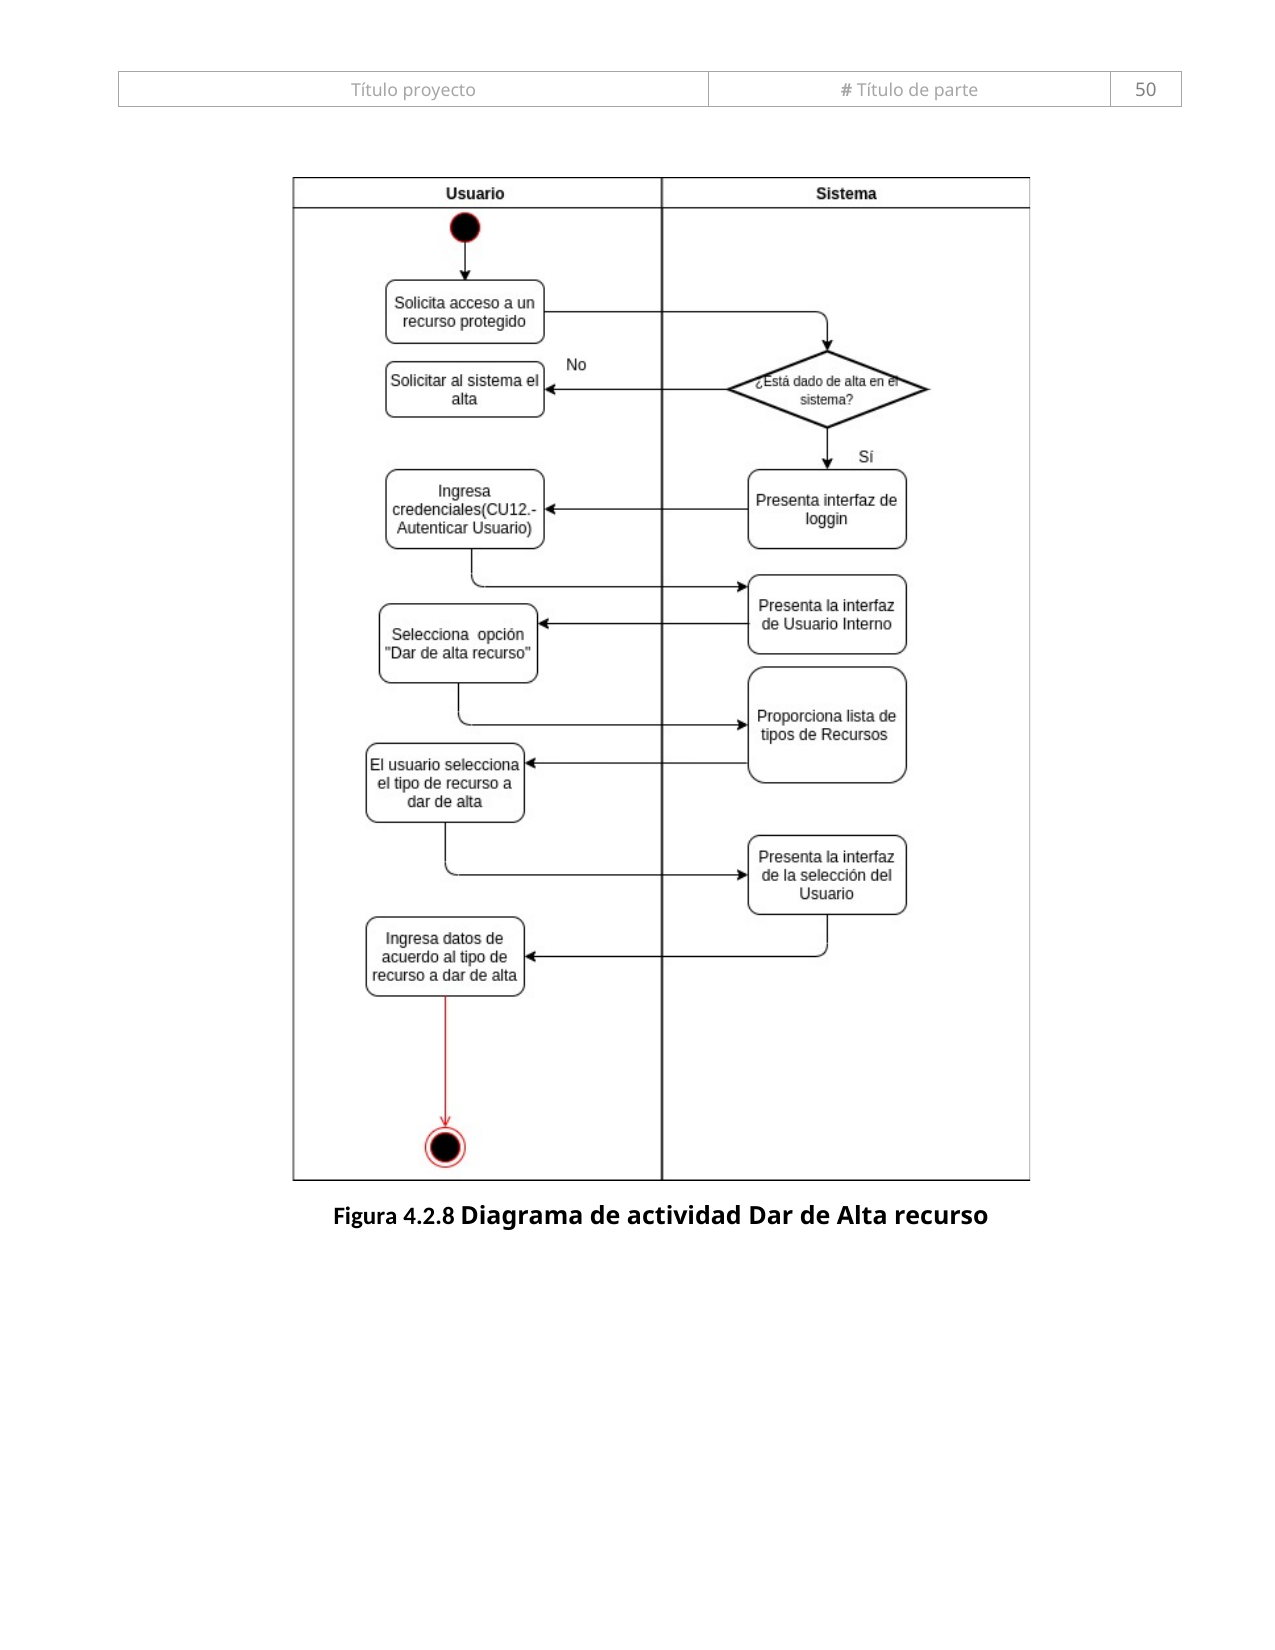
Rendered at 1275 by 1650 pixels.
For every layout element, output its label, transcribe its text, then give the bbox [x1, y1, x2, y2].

picture [292, 177, 1031, 1181]
text Figura 4.2.8 Diagrama de actividad Dar de Alta recurso [106, 1198, 1169, 1232]
